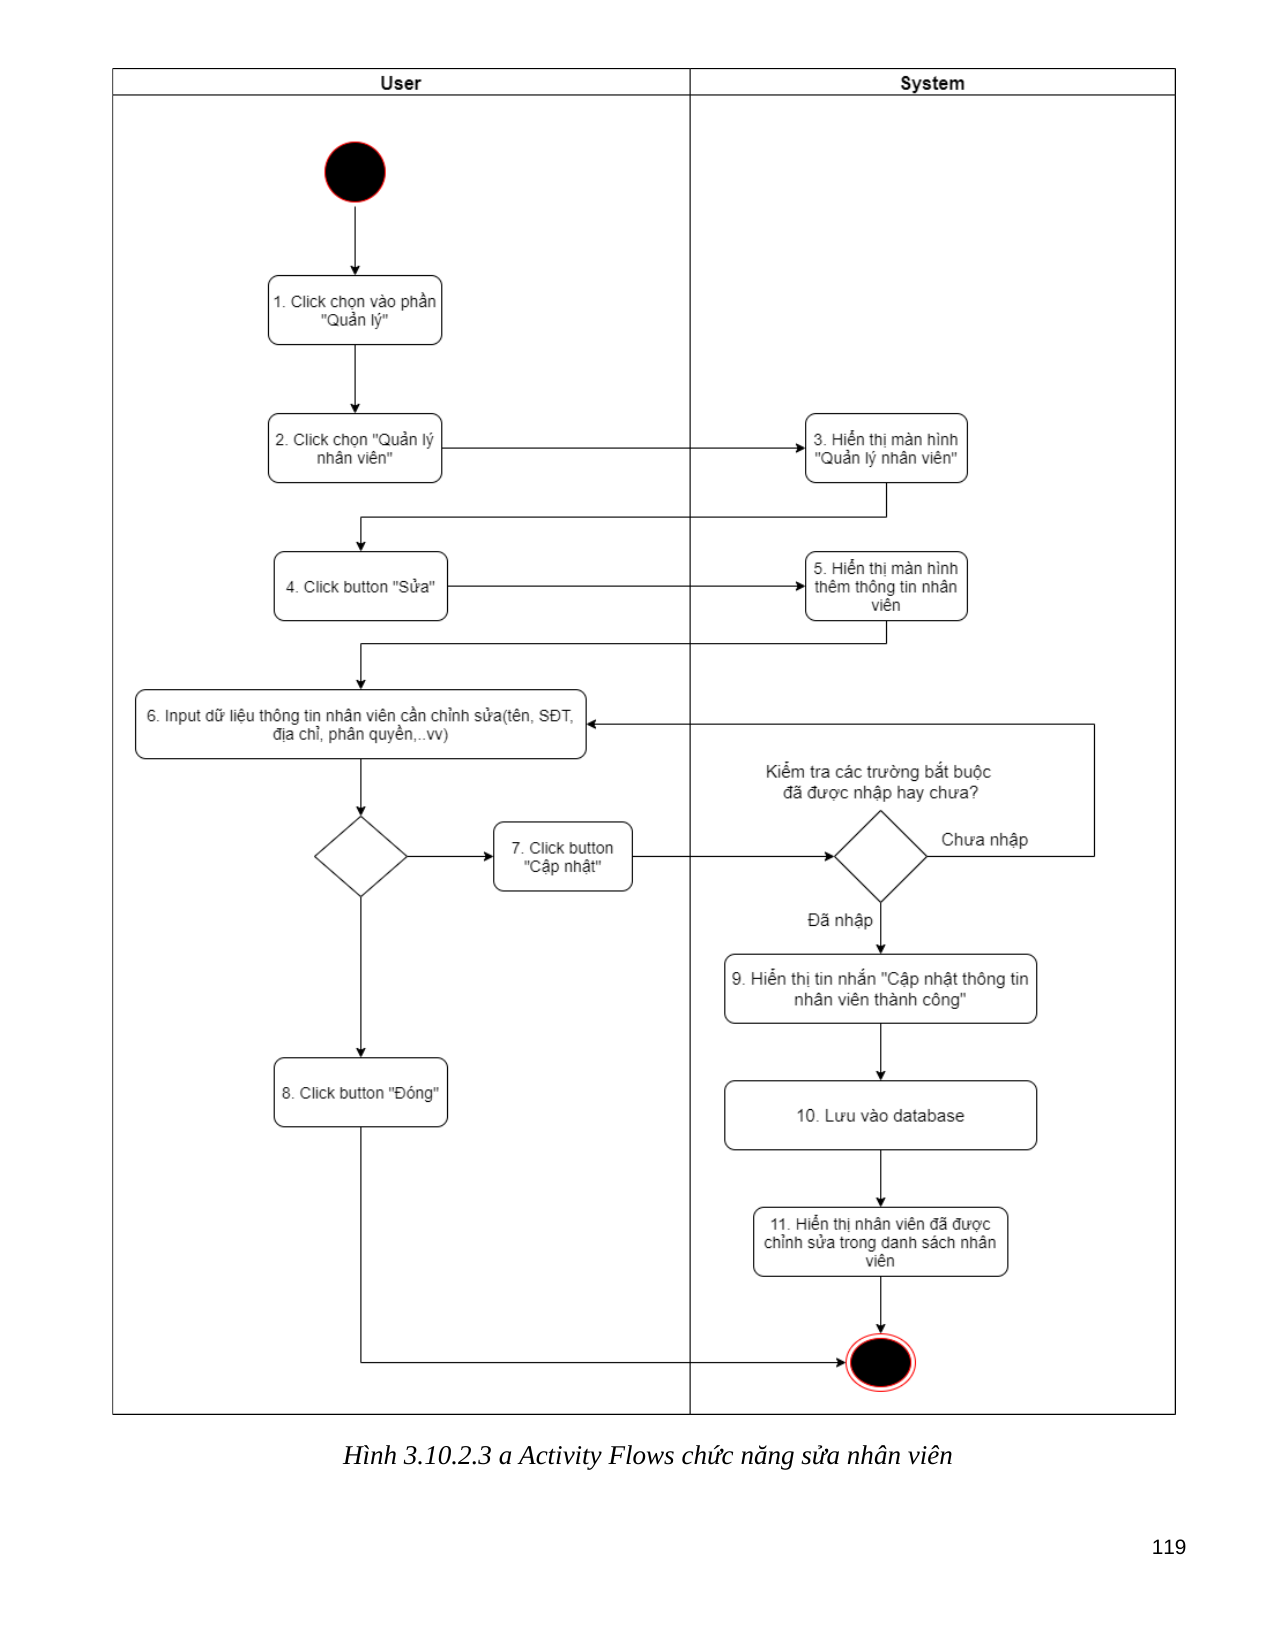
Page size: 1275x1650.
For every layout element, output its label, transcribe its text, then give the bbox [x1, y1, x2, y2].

picture [112, 68, 1176, 1415]
text Hình 3.10.2.3 a Activity Flows chức năng sửa nhân viên [112, 1439, 1186, 1470]
